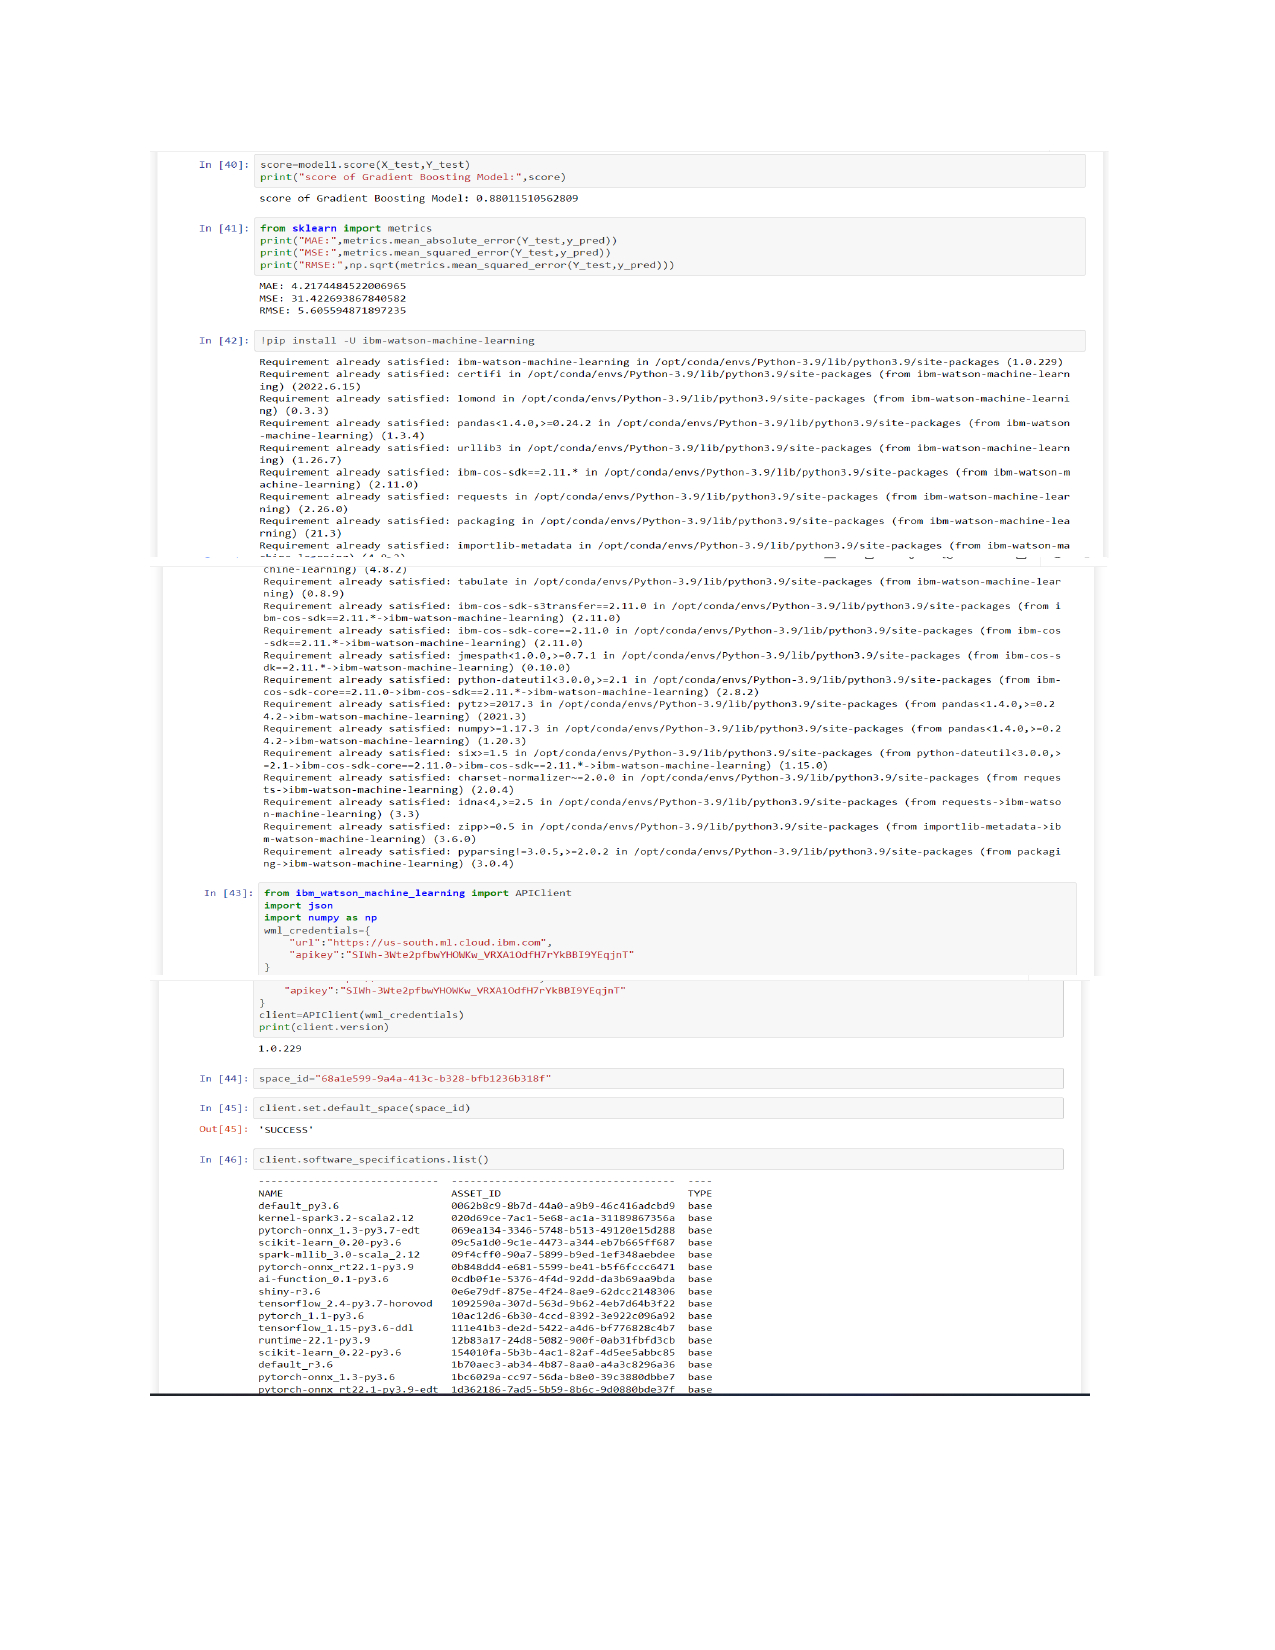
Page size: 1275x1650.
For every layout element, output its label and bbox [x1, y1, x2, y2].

picture [150, 150, 1109, 1396]
